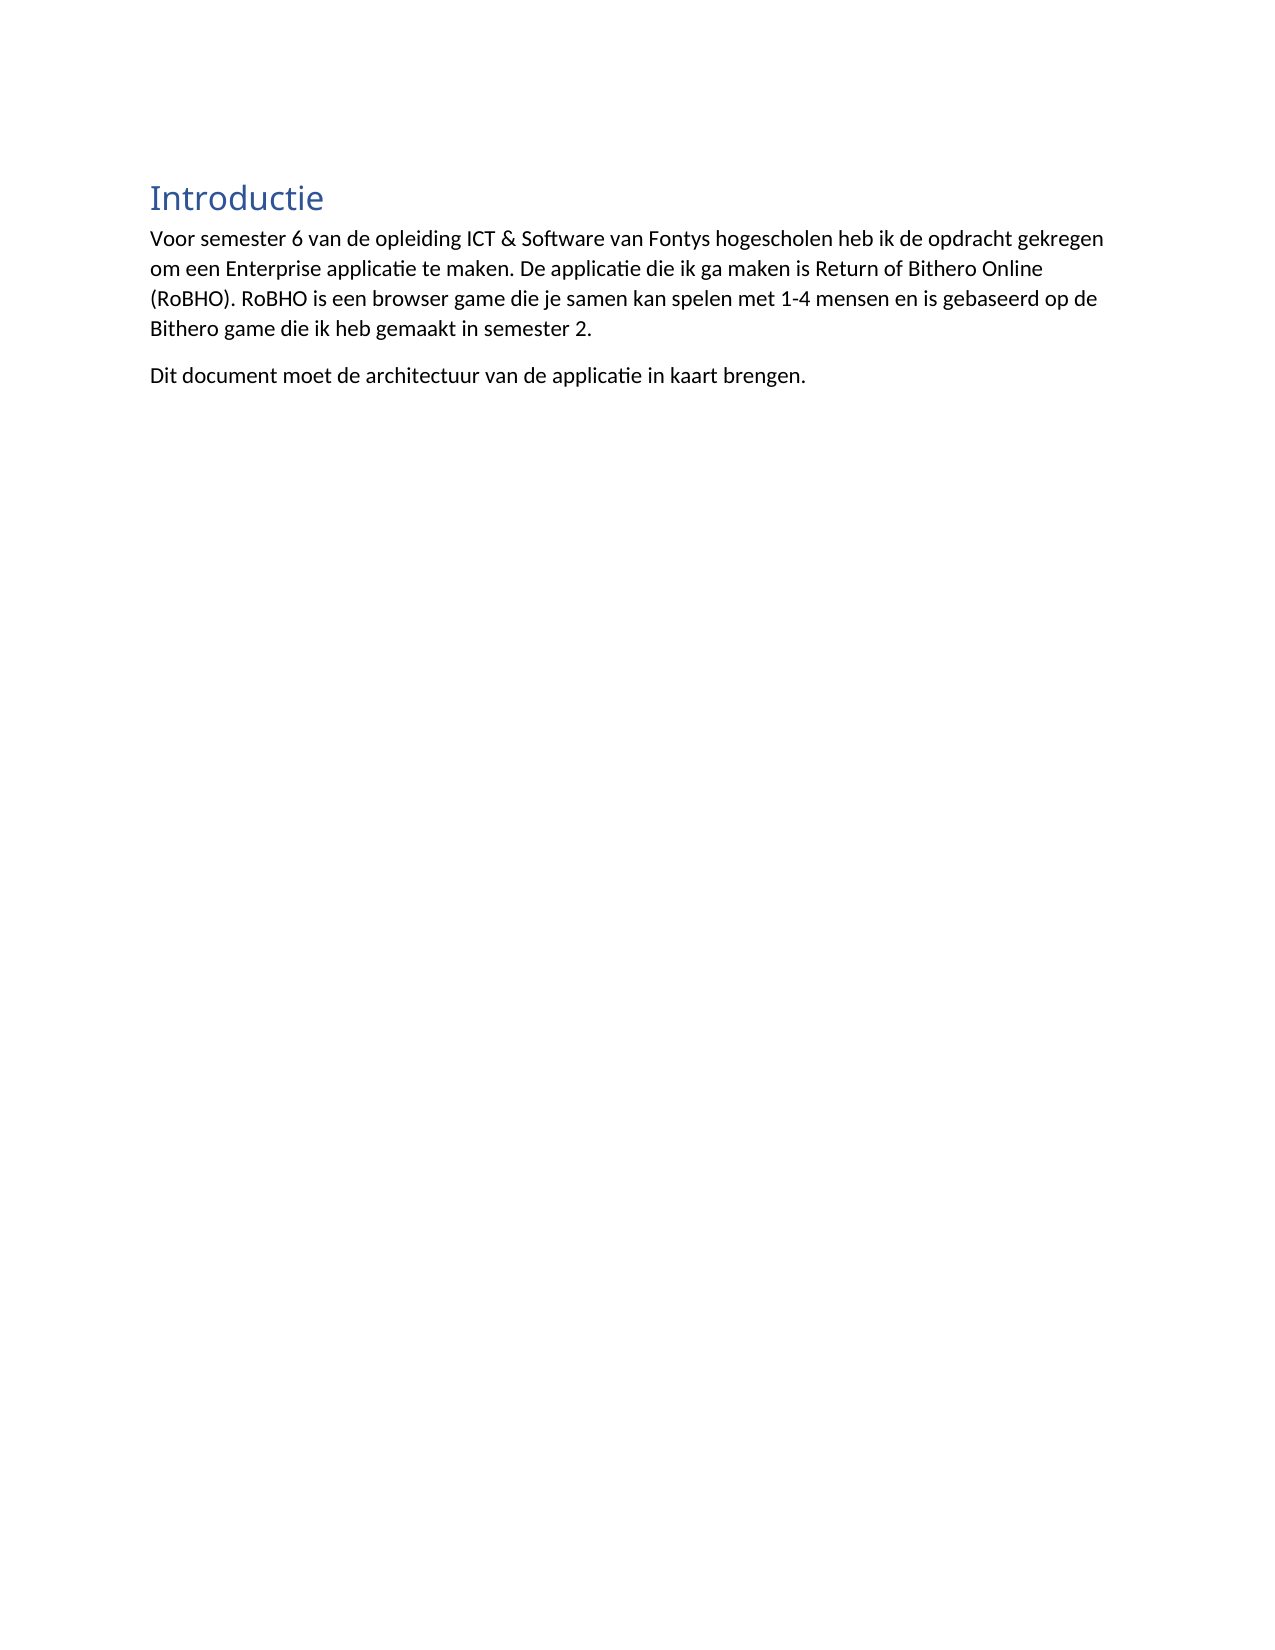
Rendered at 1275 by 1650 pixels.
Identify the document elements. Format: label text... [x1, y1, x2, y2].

subtitle Introductie [150, 175, 1125, 220]
text Voor semester 6 van de opleiding ICT & Software van Fontys hogescholen heb ik de opdracht gekregen om een Enterprise applicatie te maken. De applicatie die ik ga maken is Return of Bithero Online (RoBHO). RoBHO is een browser game die je samen kan spelen met 1-4 mensen en is gebaseerd op de Bithero game die ik heb gemaakt in semester 2. [150, 224, 1125, 343]
text Dit document moet de architectuur van de applicatie in kaart brengen. [150, 361, 1125, 389]
